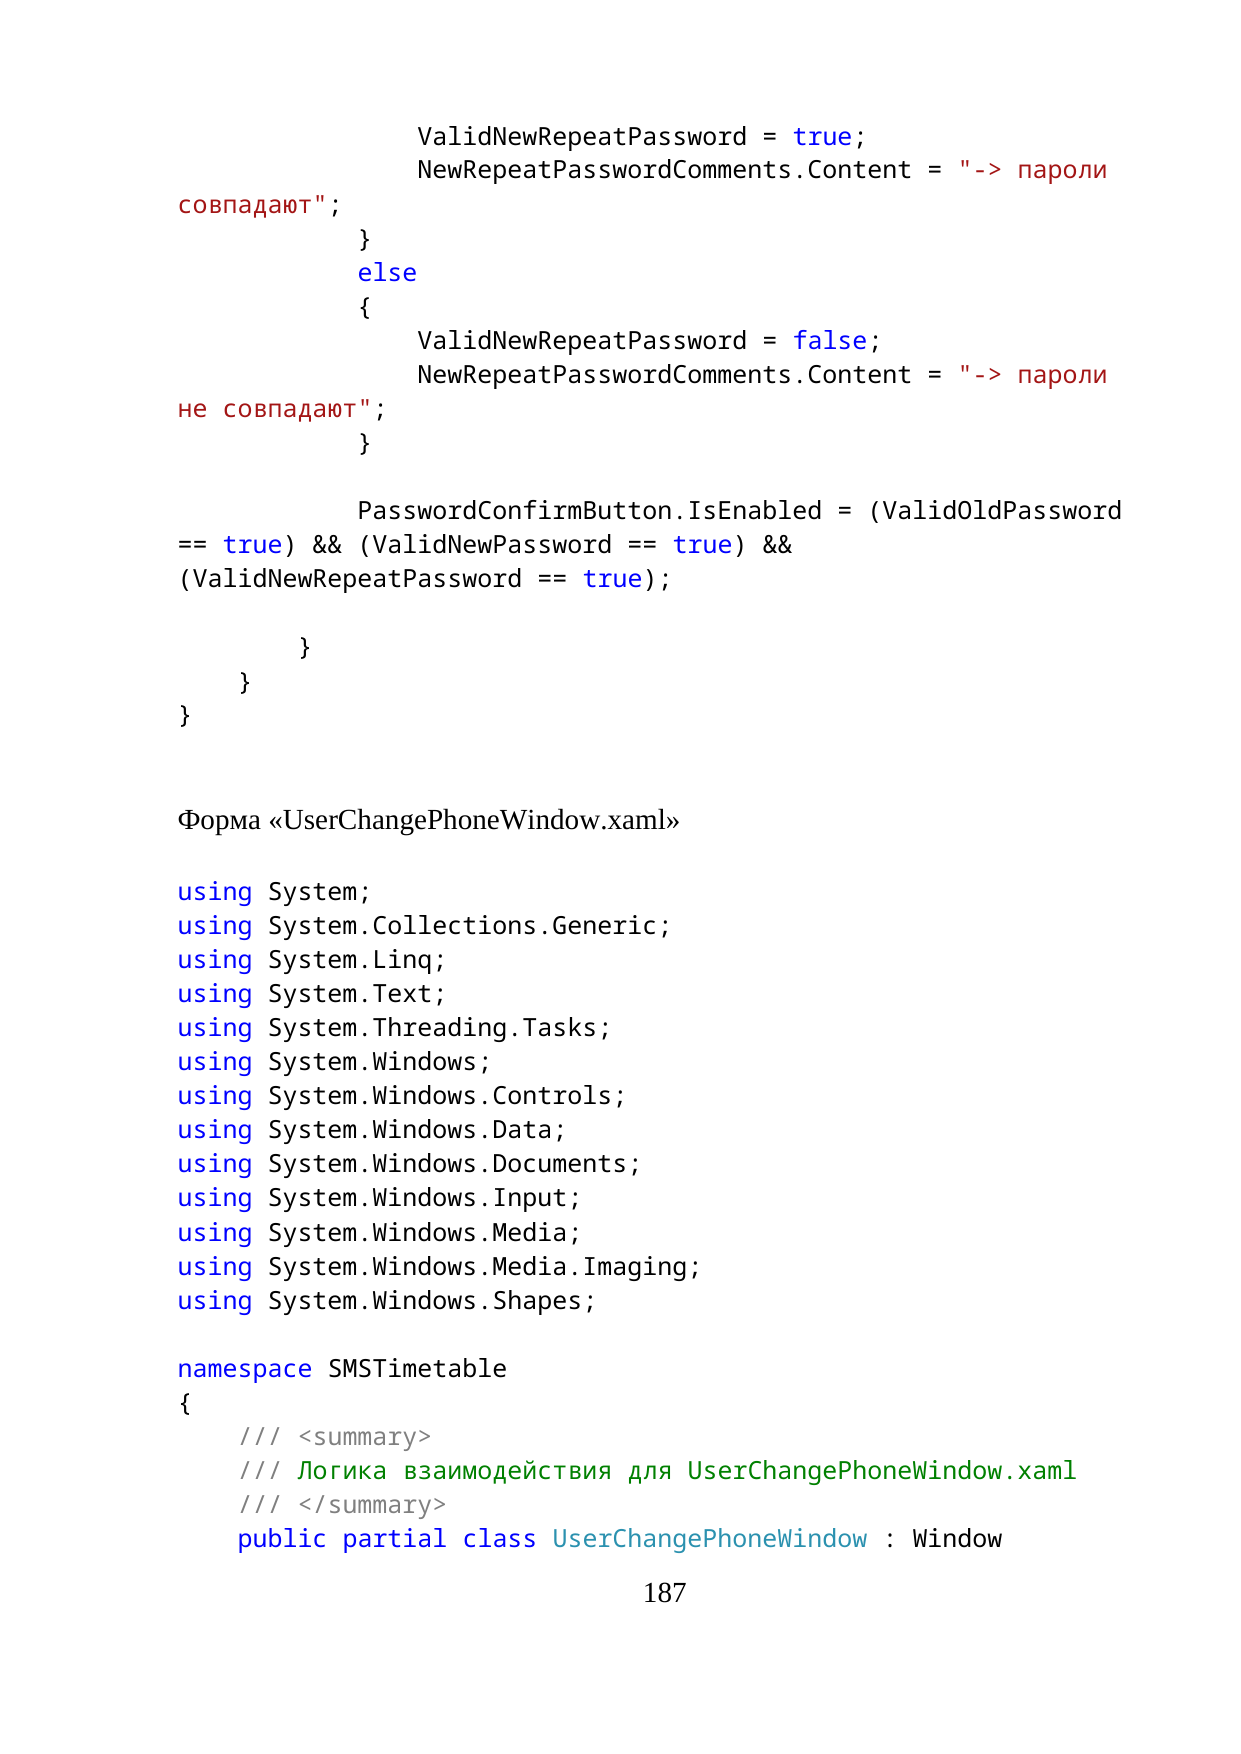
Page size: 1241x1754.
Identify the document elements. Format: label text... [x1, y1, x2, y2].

text } [177, 220, 1152, 254]
text PasswordConfirmButton.IsEnabled = (ValidOldPassword == true) && (ValidNewPassword == true) && (ValidNewRepeatPassword == true); [177, 493, 1152, 595]
text ValidNewRepeatPassword = true; [177, 118, 1152, 152]
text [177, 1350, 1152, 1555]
text NewRepeatPasswordComments.Content = "-> пароли не совпадают"; [177, 357, 1152, 425]
text ValidNewRepeatPassword = false; [177, 322, 1152, 357]
text NewRepeatPasswordComments.Content = "-> пароли совпадают"; [177, 152, 1152, 220]
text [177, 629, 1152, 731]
text else [177, 254, 1152, 288]
text } [177, 425, 1152, 459]
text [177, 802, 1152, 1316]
text { [177, 288, 1152, 322]
